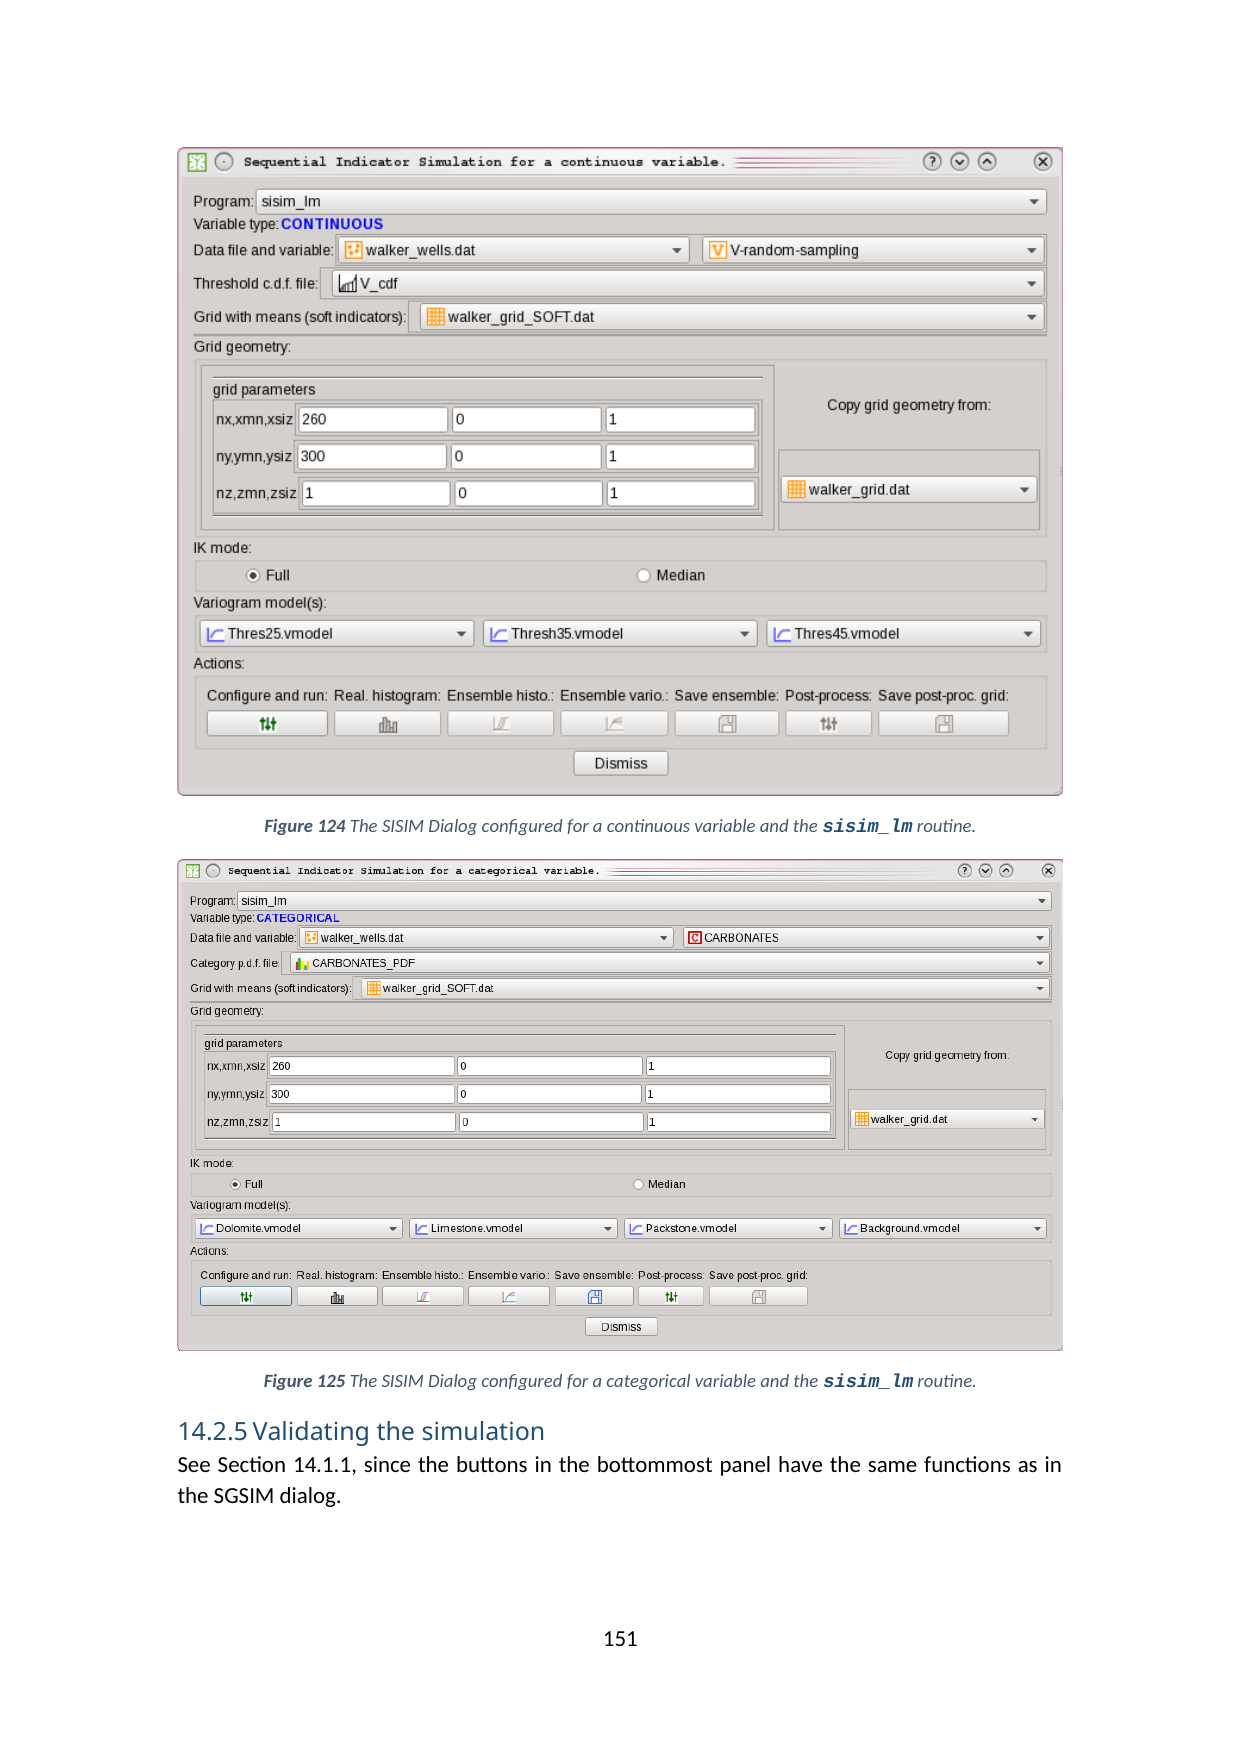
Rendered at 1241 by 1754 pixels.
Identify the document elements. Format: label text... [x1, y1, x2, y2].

text Figure 124 The SISIM Dialog configured for a continuous variable and the sisim_lm routine. [177, 814, 1063, 838]
picture [177, 147, 1063, 796]
text See Section 14.1.1, since the buttons in the bottommost panel have the same functions as in the SGSIM dialog. [177, 1451, 1063, 1509]
picture [177, 859, 1063, 1351]
subtitle Validating the simulation [177, 1414, 1063, 1448]
text Figure 125 The SISIM Dialog configured for a categorical variable and the sisim_lm routine. [177, 1369, 1063, 1393]
